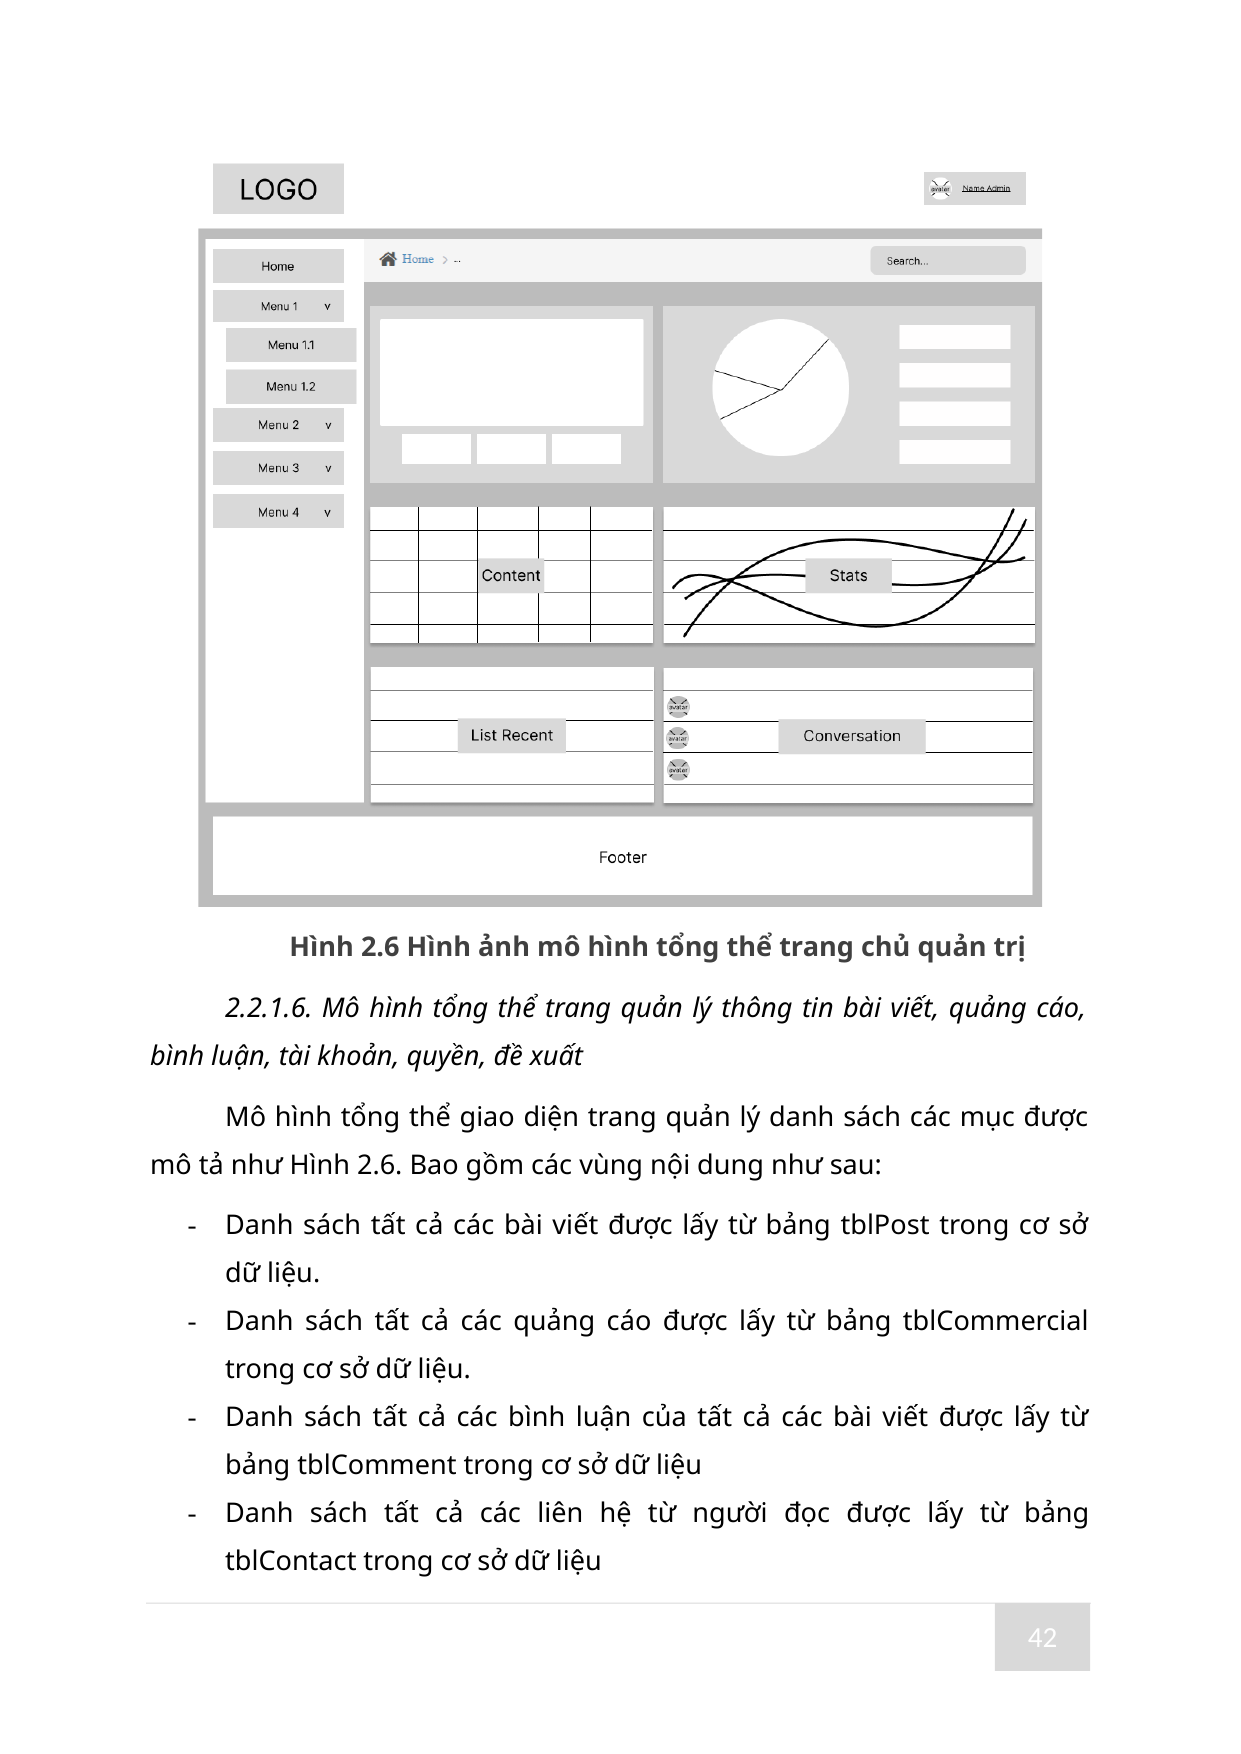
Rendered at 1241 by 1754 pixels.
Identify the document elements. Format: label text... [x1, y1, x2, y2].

list Danh sách tất cả các bài viết được lấy từ bảng tblPost trong cơ sở dữ liệu. [187, 1206, 1090, 1290]
picture [198, 150, 1043, 907]
list Danh sách tất cả các bình luận của tất cả các bài viết được lấy từ bảng tblComment trong cơ sở dữ liệu [187, 1397, 1090, 1482]
text Mô hình tổng thể giao diện trang quản lý danh sách các mục được mô tả như Hình 2.6. Bao gồm các vùng nội dung như sau: [150, 1097, 1090, 1182]
list Danh sách tất cả các liên hệ từ người đọc được lấy từ bảng tblContact trong cơ sở dữ liệu [187, 1493, 1090, 1578]
text 2.2.1.6. Mô hình tổng thể trang quản lý thông tin bài viết, quảng cáo, bình luận, tài khoản, quyền, đề xuất [150, 989, 1090, 1074]
text Hình 2.6 Hình ảnh mô hình tổng thể trang chủ quản trị [150, 927, 1090, 964]
list Danh sách tất cả các quảng cáo được lấy từ bảng tblCommercial trong cơ sở dữ liệu. [187, 1301, 1090, 1386]
